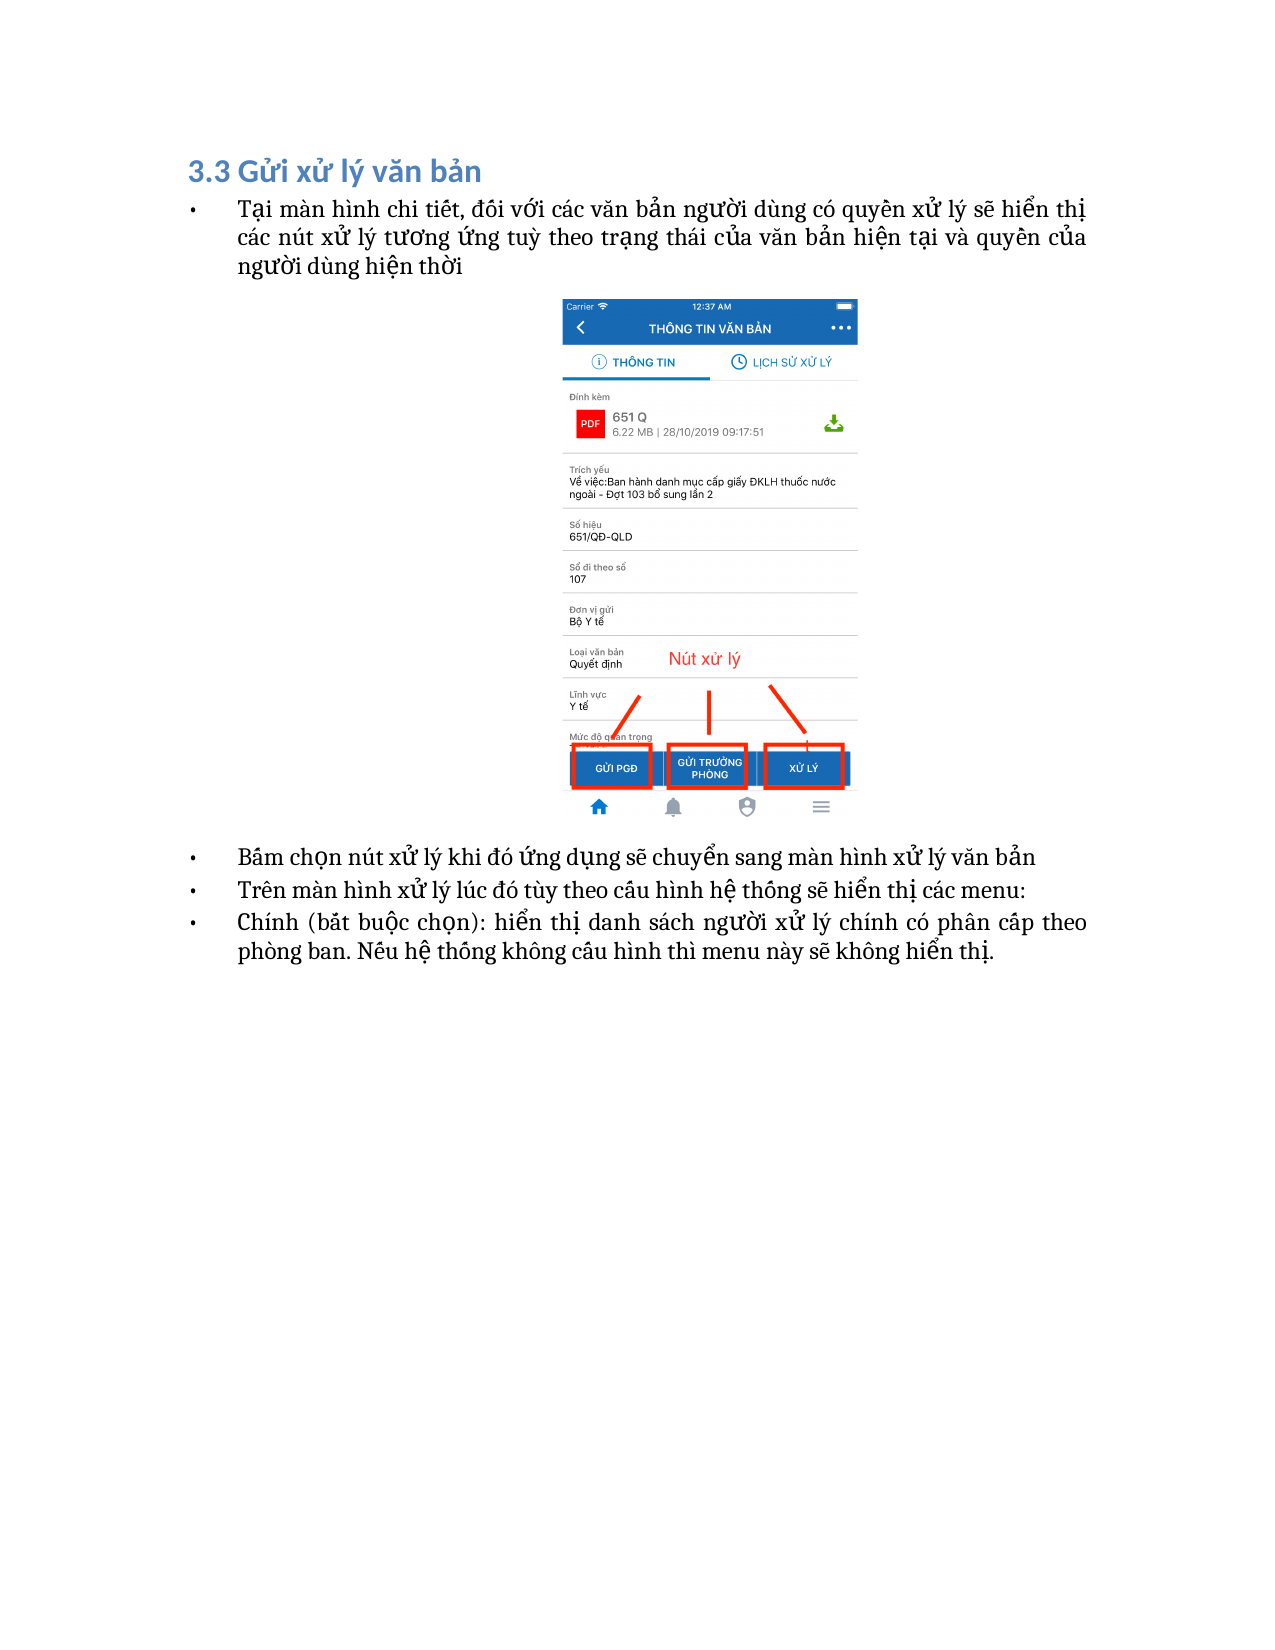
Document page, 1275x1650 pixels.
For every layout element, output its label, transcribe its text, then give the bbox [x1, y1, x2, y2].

list Bấm chọn nút xử lý khi đó ứng dụng sẽ chuyển sang màn hình xử lý văn bản [187, 843, 1087, 872]
subtitle 3.3 Gửi xử lý văn bản [187, 150, 1087, 191]
list Chính (bắt buộc chọn): hiển thị danh sách người xử lý chính có phân cấp theo phòng ban. Nếu hệ thống không cấu hình thì menu này sẽ không hiển thị. [187, 908, 1087, 966]
list Tại màn hình chi tiết, đối với các văn bản người dùng có quyền xử lý sẽ hiển thị các nút xử lý tương ứng tuỳ theo trạng thái của văn bản hiện tại và quyền của người dùng hiện thời [187, 194, 1087, 281]
list Trên màn hình xử lý lúc đó tùy theo cấu hình hệ thống sẽ hiển thị các menu: [187, 876, 1087, 904]
picture [562, 299, 858, 825]
